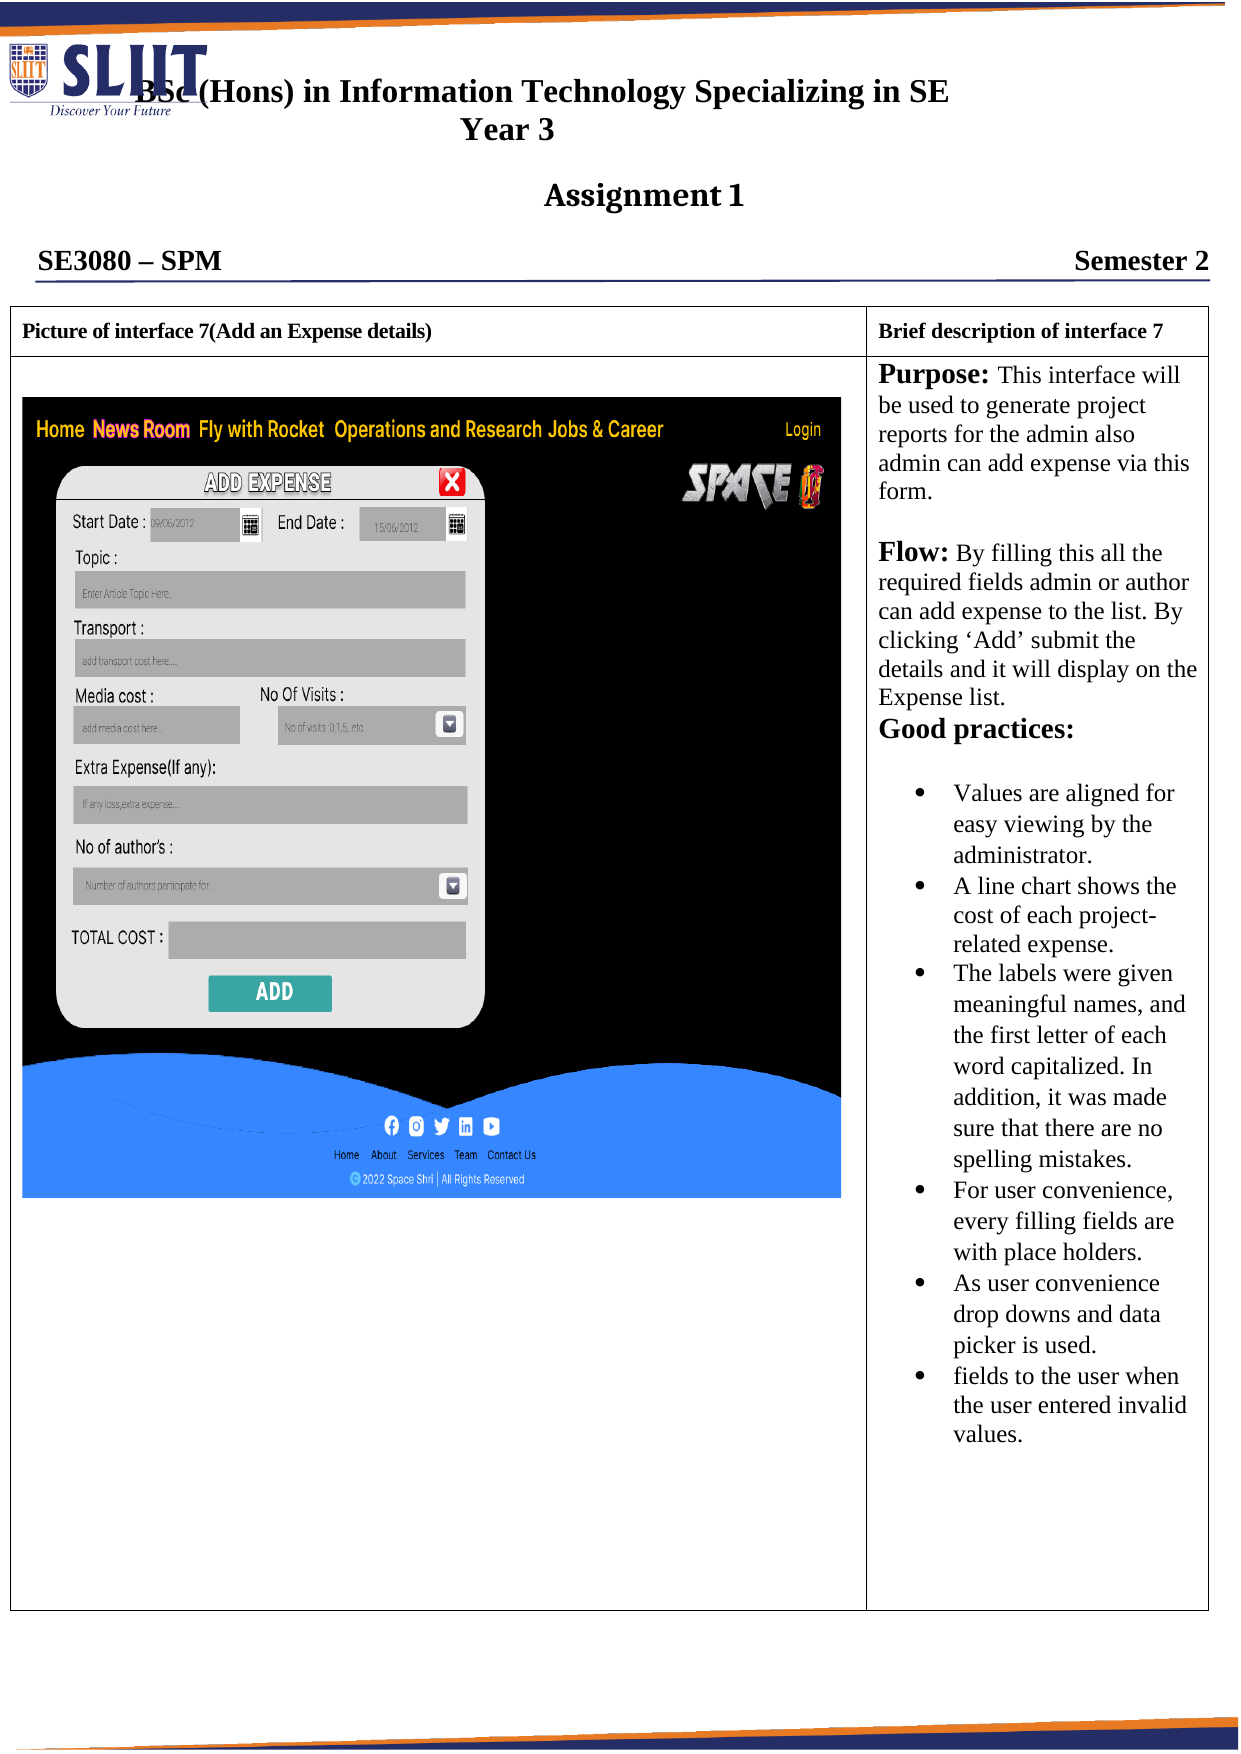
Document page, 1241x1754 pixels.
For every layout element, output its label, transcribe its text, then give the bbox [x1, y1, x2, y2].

table_cell [11, 357, 866, 1609]
picture [0, 2, 1224, 120]
table_cell Picture of interface 7(Add an Expense details) [11, 307, 866, 356]
table_cell Brief description of interface 7 [867, 307, 1208, 356]
table_cell Purpose: This interface will be used to generate project reports for the admin also admin can add expense via this form. Flow: By filling this all the required fields admin or author can add expense to the list. By clicking ‘Add’ submit the details and it will display on the Expense list. Good practices: Values are aligned for easy viewing by the administrator. A line chart shows the cost of each project-related expense. The labels were given meaningful names, and the first letter of each word capitalized. In addition, it was made sure that there are no spelling mistakes. For user convenience, every filling fields are with place holders. As user convenience drop downs and data picker is used. fields to the user when the user entered invalid values. [867, 357, 1208, 1609]
